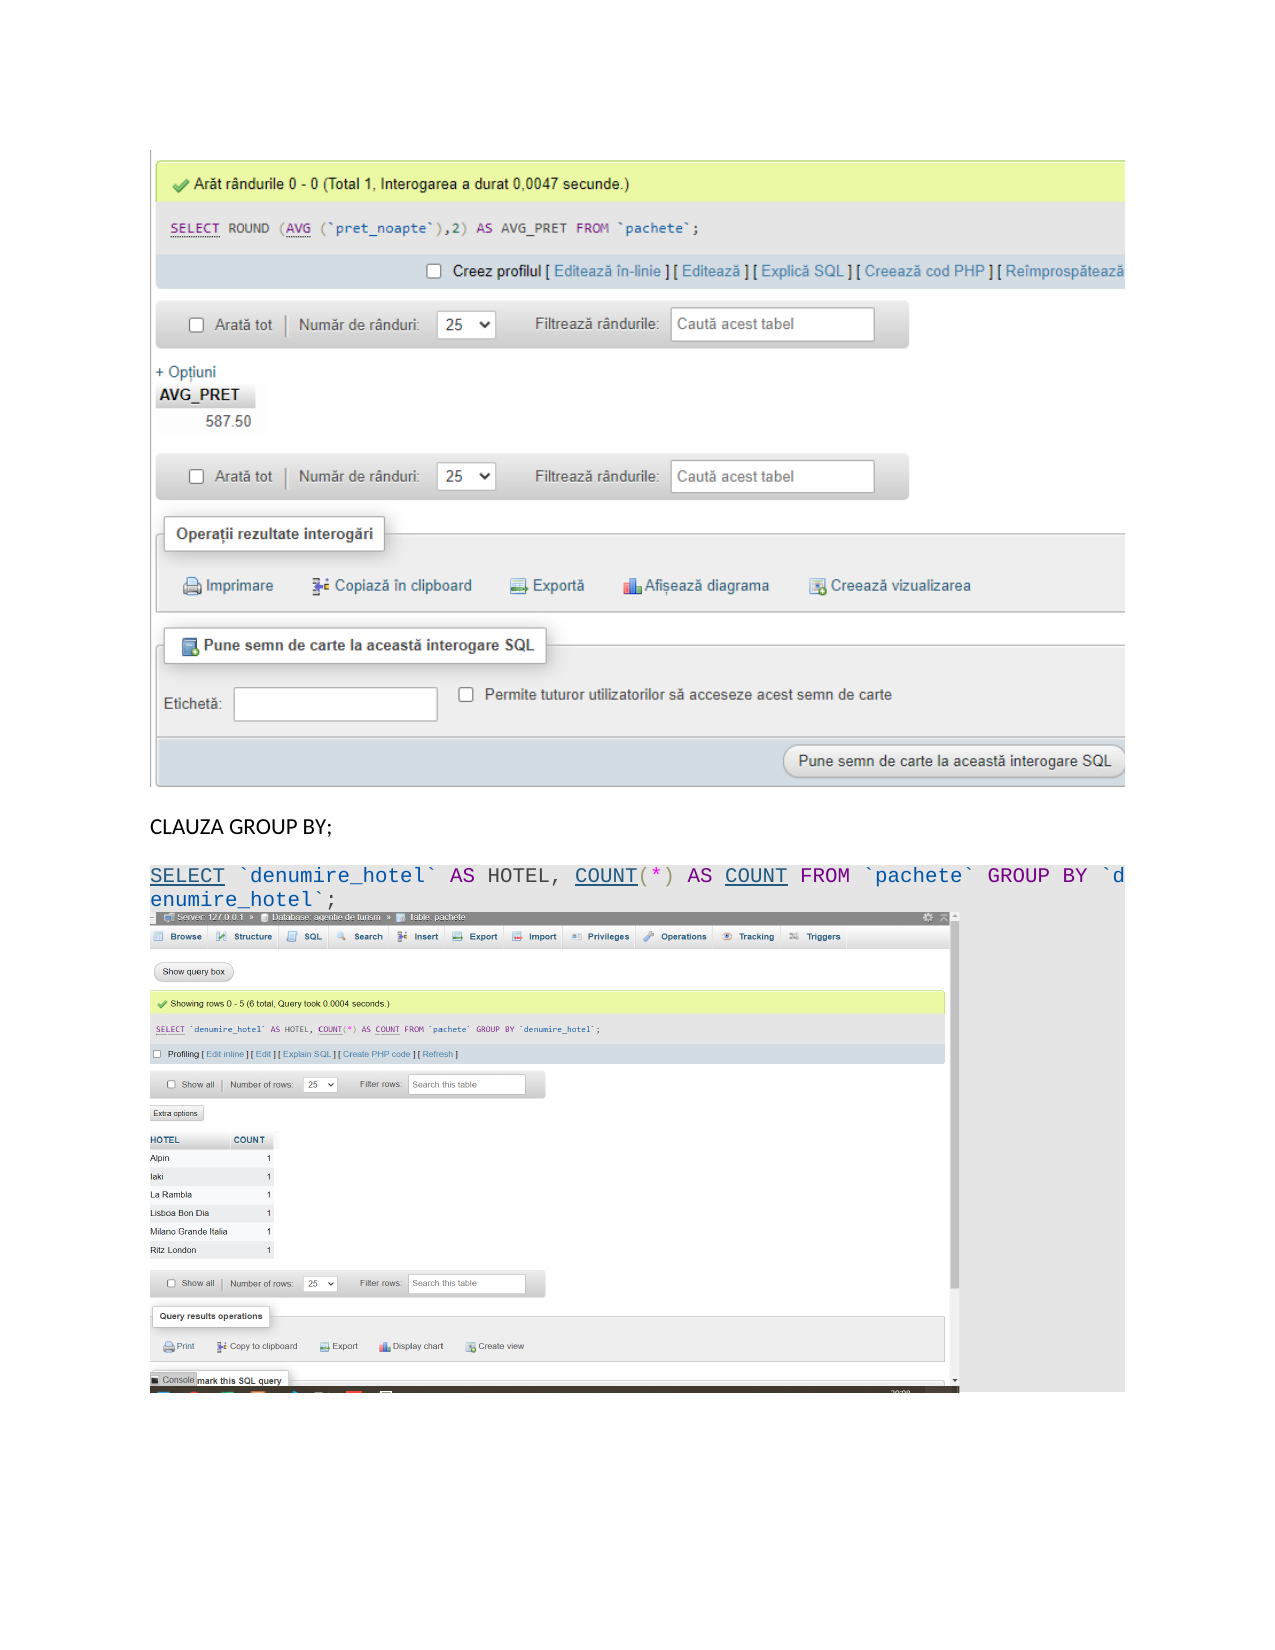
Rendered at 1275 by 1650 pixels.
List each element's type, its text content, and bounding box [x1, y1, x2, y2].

text SELECT `denumire_hotel` AS HOTEL, COUNT(*) AS COUNT FROM `pachete` GROUP BY `denumire_hotel`; [150, 865, 1125, 912]
picture [150, 150, 1125, 787]
text CLAUZA GROUP BY; [150, 812, 1125, 840]
picture [150, 912, 960, 1393]
